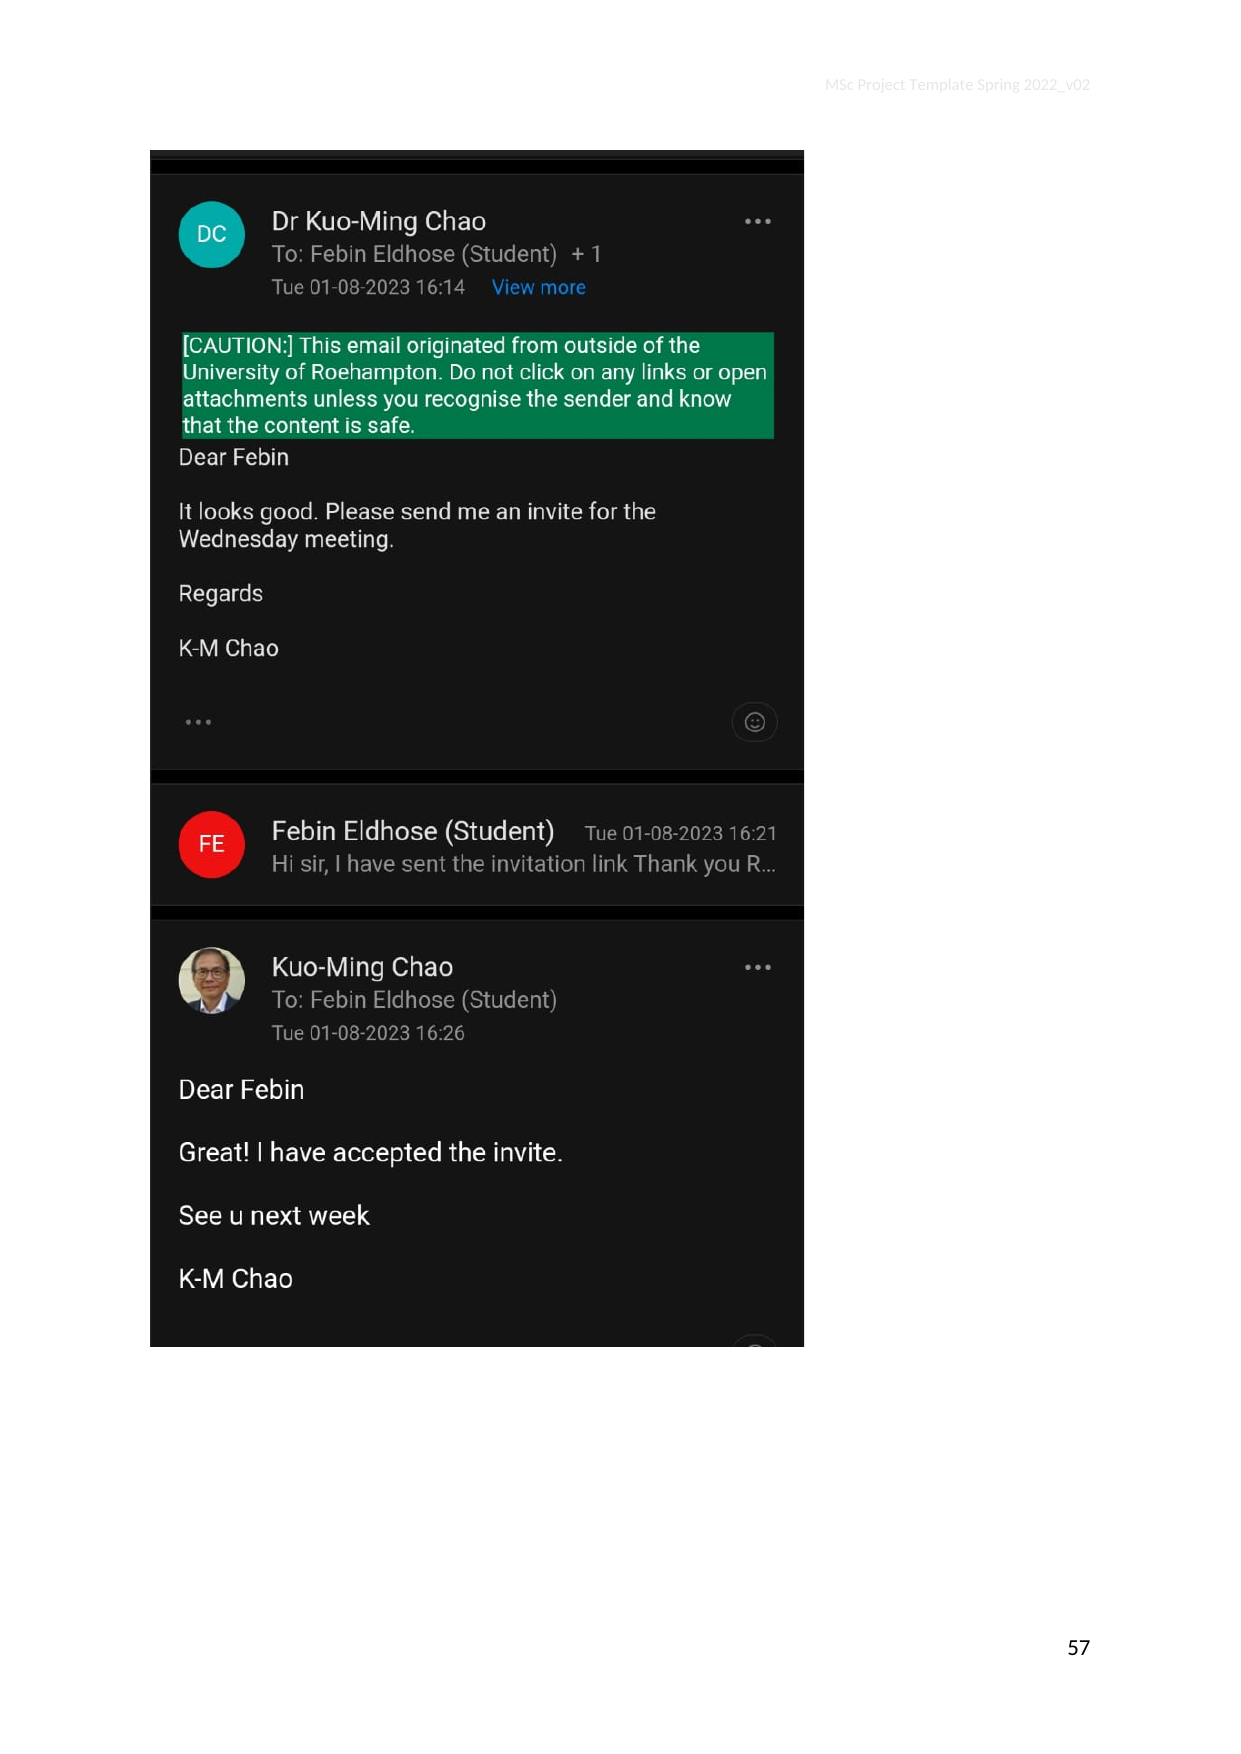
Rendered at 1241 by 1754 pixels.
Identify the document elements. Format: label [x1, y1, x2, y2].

picture [150, 150, 805, 1347]
